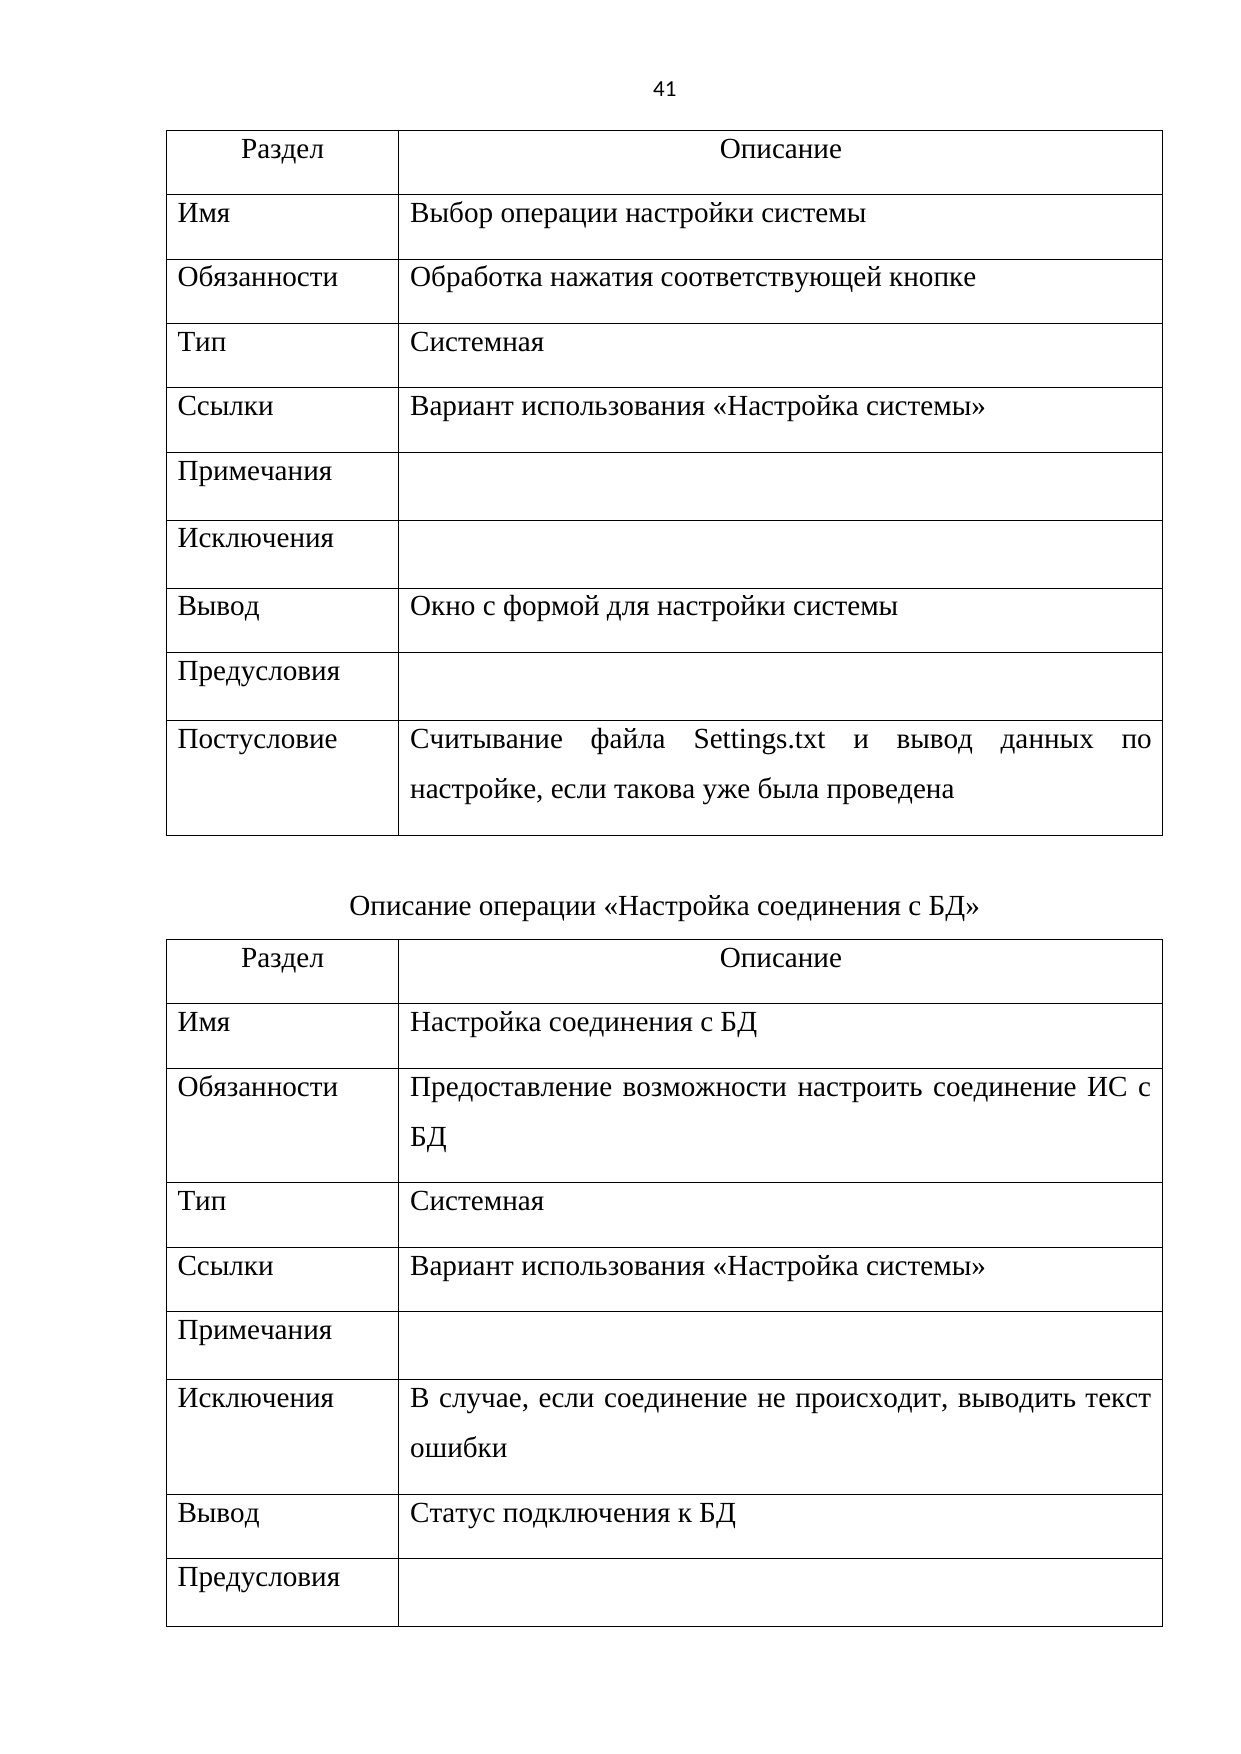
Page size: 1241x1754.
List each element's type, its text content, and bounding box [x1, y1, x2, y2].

table_cell Ссылки [167, 388, 398, 452]
table_cell В случае, если соединение не происходит, выводить текст ошибки [399, 1380, 1162, 1494]
table_header Описание [399, 131, 1162, 194]
table_cell Обязанности [167, 260, 398, 323]
table_cell [399, 521, 1162, 587]
table_header Раздел [167, 940, 398, 1003]
table_header Описание [399, 940, 1162, 1003]
text Описание операции «Настройка соединения с БД» [177, 888, 1152, 922]
table_cell Тип [167, 1183, 398, 1247]
table_cell Статус подключения к БД [399, 1495, 1162, 1558]
table_cell Окно с формой для настройки системы [399, 589, 1162, 652]
table_cell Системная [399, 1183, 1162, 1247]
table_cell Тип [167, 324, 398, 387]
table_cell Ссылки [167, 1248, 398, 1311]
table_cell [399, 1312, 1162, 1379]
table_cell [399, 453, 1162, 519]
table_cell Исключения [167, 1380, 398, 1494]
table_cell Постусловие [167, 721, 398, 834]
table_cell Вывод [167, 589, 398, 652]
table_cell Вариант использования «Настройка системы» [399, 1248, 1162, 1311]
table_cell [399, 653, 1162, 720]
table_cell Примечания [167, 1312, 398, 1379]
table_cell Примечания [167, 453, 398, 519]
table_cell Имя [167, 1004, 398, 1068]
table_cell Предусловия [167, 1559, 398, 1626]
table_cell Вариант использования «Настройка системы» [399, 388, 1162, 452]
table_cell Обязанности [167, 1069, 398, 1182]
table_cell [399, 1559, 1162, 1626]
table_cell Системная [399, 324, 1162, 387]
table_cell Предусловия [167, 653, 398, 720]
table_cell Исключения [167, 521, 398, 587]
table_cell Обработка нажатия соответствующей кнопке [399, 260, 1162, 323]
table_cell Предоставление возможности настроить соединение ИС с БД [399, 1069, 1162, 1182]
table_header Раздел [167, 131, 398, 194]
table_cell Считывание файла Settings.txt и вывод данных по настройке, если такова уже была проведена [399, 721, 1162, 834]
table_cell Настройка соединения с БД [399, 1004, 1162, 1068]
table_cell Имя [167, 195, 398, 258]
table_cell Выбор операции настройки системы [399, 195, 1162, 258]
table_cell Вывод [167, 1495, 398, 1558]
